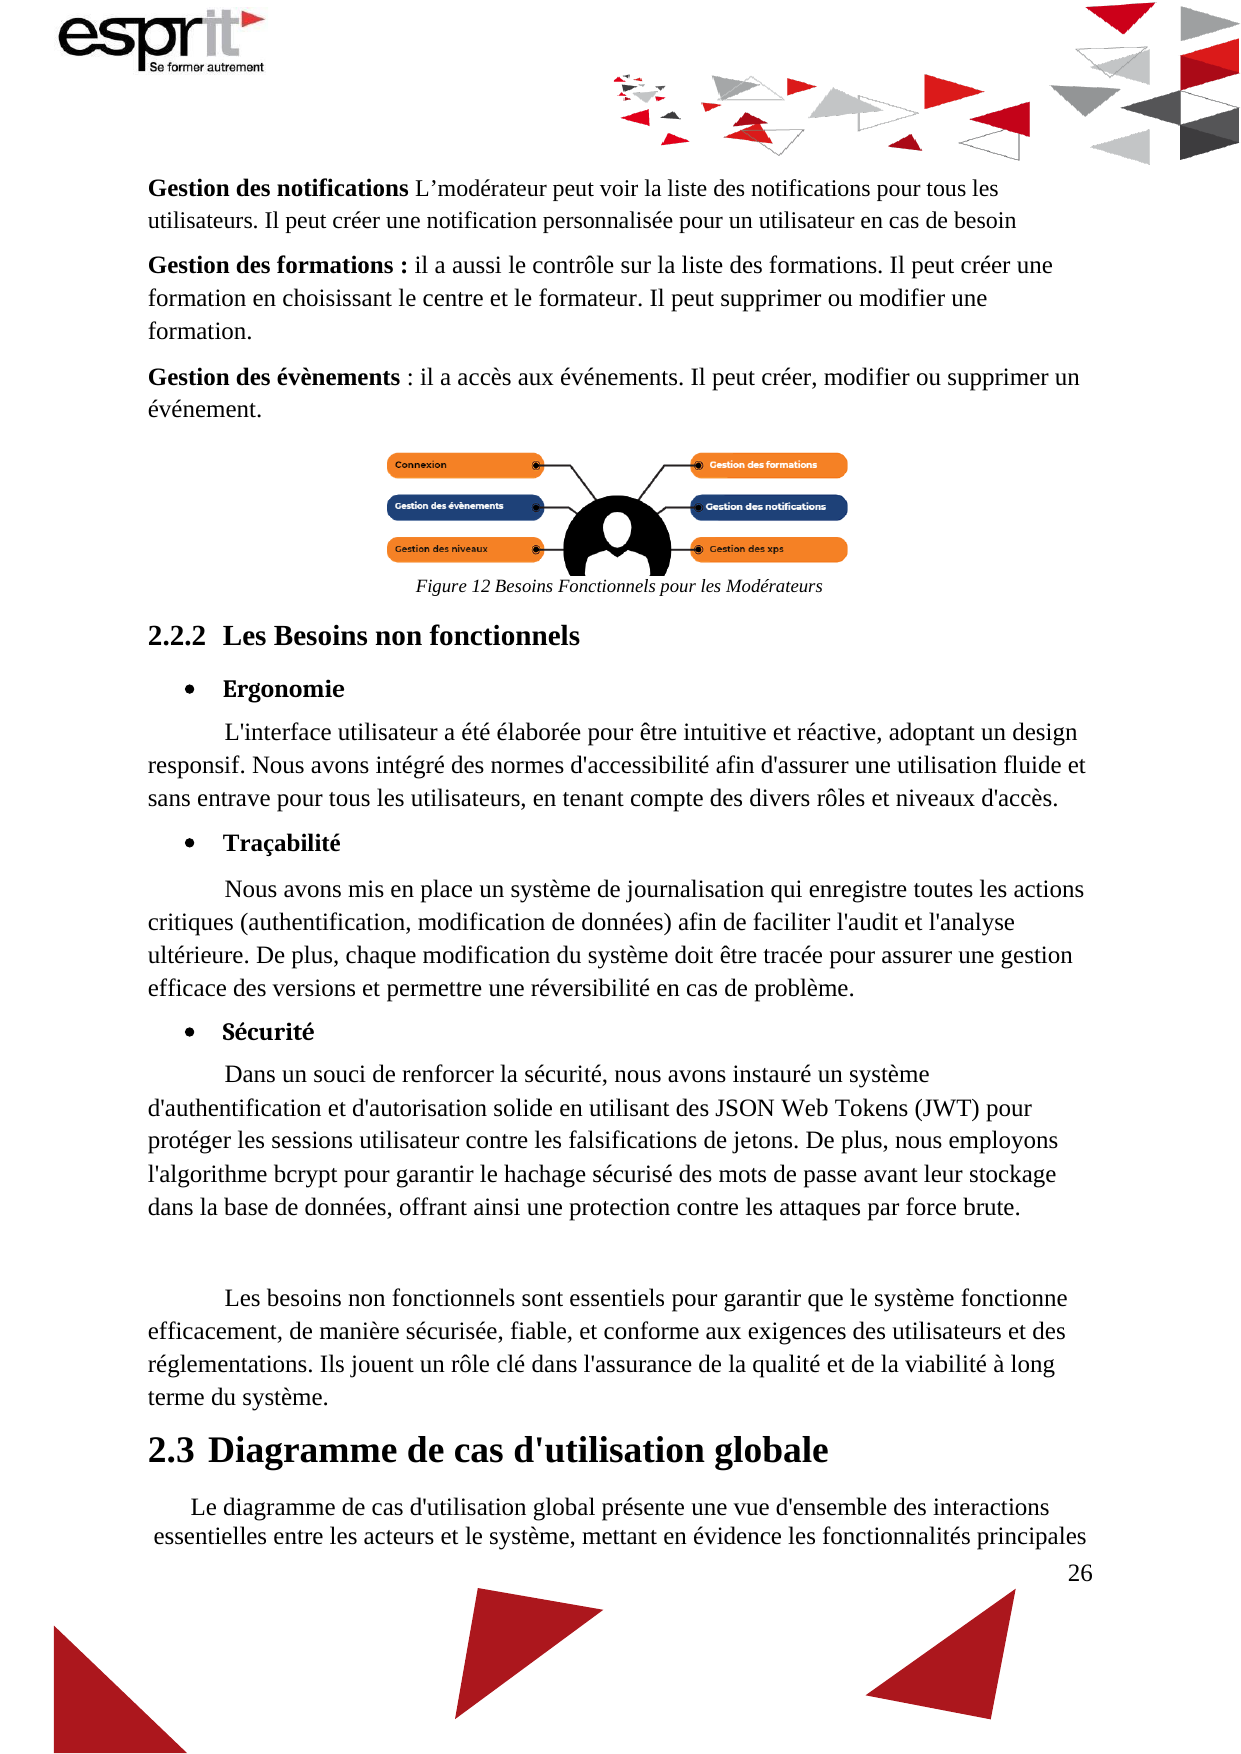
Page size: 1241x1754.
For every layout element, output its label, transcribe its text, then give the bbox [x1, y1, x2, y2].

text Nous avons mis en place un système de journalisation qui enregistre toutes les actions critiques (authentification, modification de données) afin de faciliter l'audit et l'analyse ultérieure. De plus, chaque modification du système doit être tracée pour assurer une gestion efficace des versions et permettre une réversibilité en cas de problème. [148, 874, 1093, 1002]
picture [383, 440, 857, 576]
subtitle Sécurité [185, 1018, 1093, 1047]
text L'interface utilisateur a été élaborée pour être intuitive et réactive, adoptant un design responsif. Nous avons intégré des normes d'accessibilité afin d'assurer une utilisation fluide et sans entrave pour tous les utilisateurs, en tenant compte des divers rôles et niveaux d'accès. [148, 717, 1093, 811]
text Figure 12 Besoins Fonctionnels pour les Modérateurs [148, 575, 1093, 597]
subtitle Les Besoins non fonctionnels [148, 618, 1093, 651]
subtitle Ergonomie [185, 675, 1093, 704]
subtitle Diagramme de cas d'utilisation globale [148, 1427, 1093, 1470]
text Gestion des évènements : il a accès aux événements. Il peut créer, modifier ou supprimer un événement. [148, 362, 1093, 423]
text Dans un souci de renforcer la sécurité, nous avons instauré un système d'authentification et d'autorisation solide en utilisant des JSON Web Tokens (JWT) pour protéger les sessions utilisateur contre les falsifications de jetons. De plus, nous employons l'algorithme bcrypt pour garantir le hachage sécurisé des mots de passe avant leur stockage dans la base de données, offrant ainsi une protection contre les attaques par force brute. [148, 1059, 1093, 1220]
list Traçabilité [185, 828, 1093, 857]
text Les besoins non fonctionnels sont essentiels pour garantir que le système fonctionne efficacement, de manière sécurisée, fiable, et conforme aux exigences des utilisateurs et des réglementations. Ils jouent un rôle clé dans l'assurance de la qualité et de la viabilité à long terme du système. [148, 1283, 1093, 1411]
picture [613, 0, 1241, 167]
text Gestion des notifications L’modérateur peut voir la liste des notifications pour tous les utilisateurs. Il peut créer une notification personnalisée pour un utilisateur en cas de besoin [148, 173, 1093, 233]
picture [54, 7, 269, 75]
text Gestion des formations : il a aussi le contrôle sur la liste des formations. Il peut créer une formation en choisissant le centre et le formateur. Il peut supprimer ou modifier une formation. [148, 250, 1093, 345]
